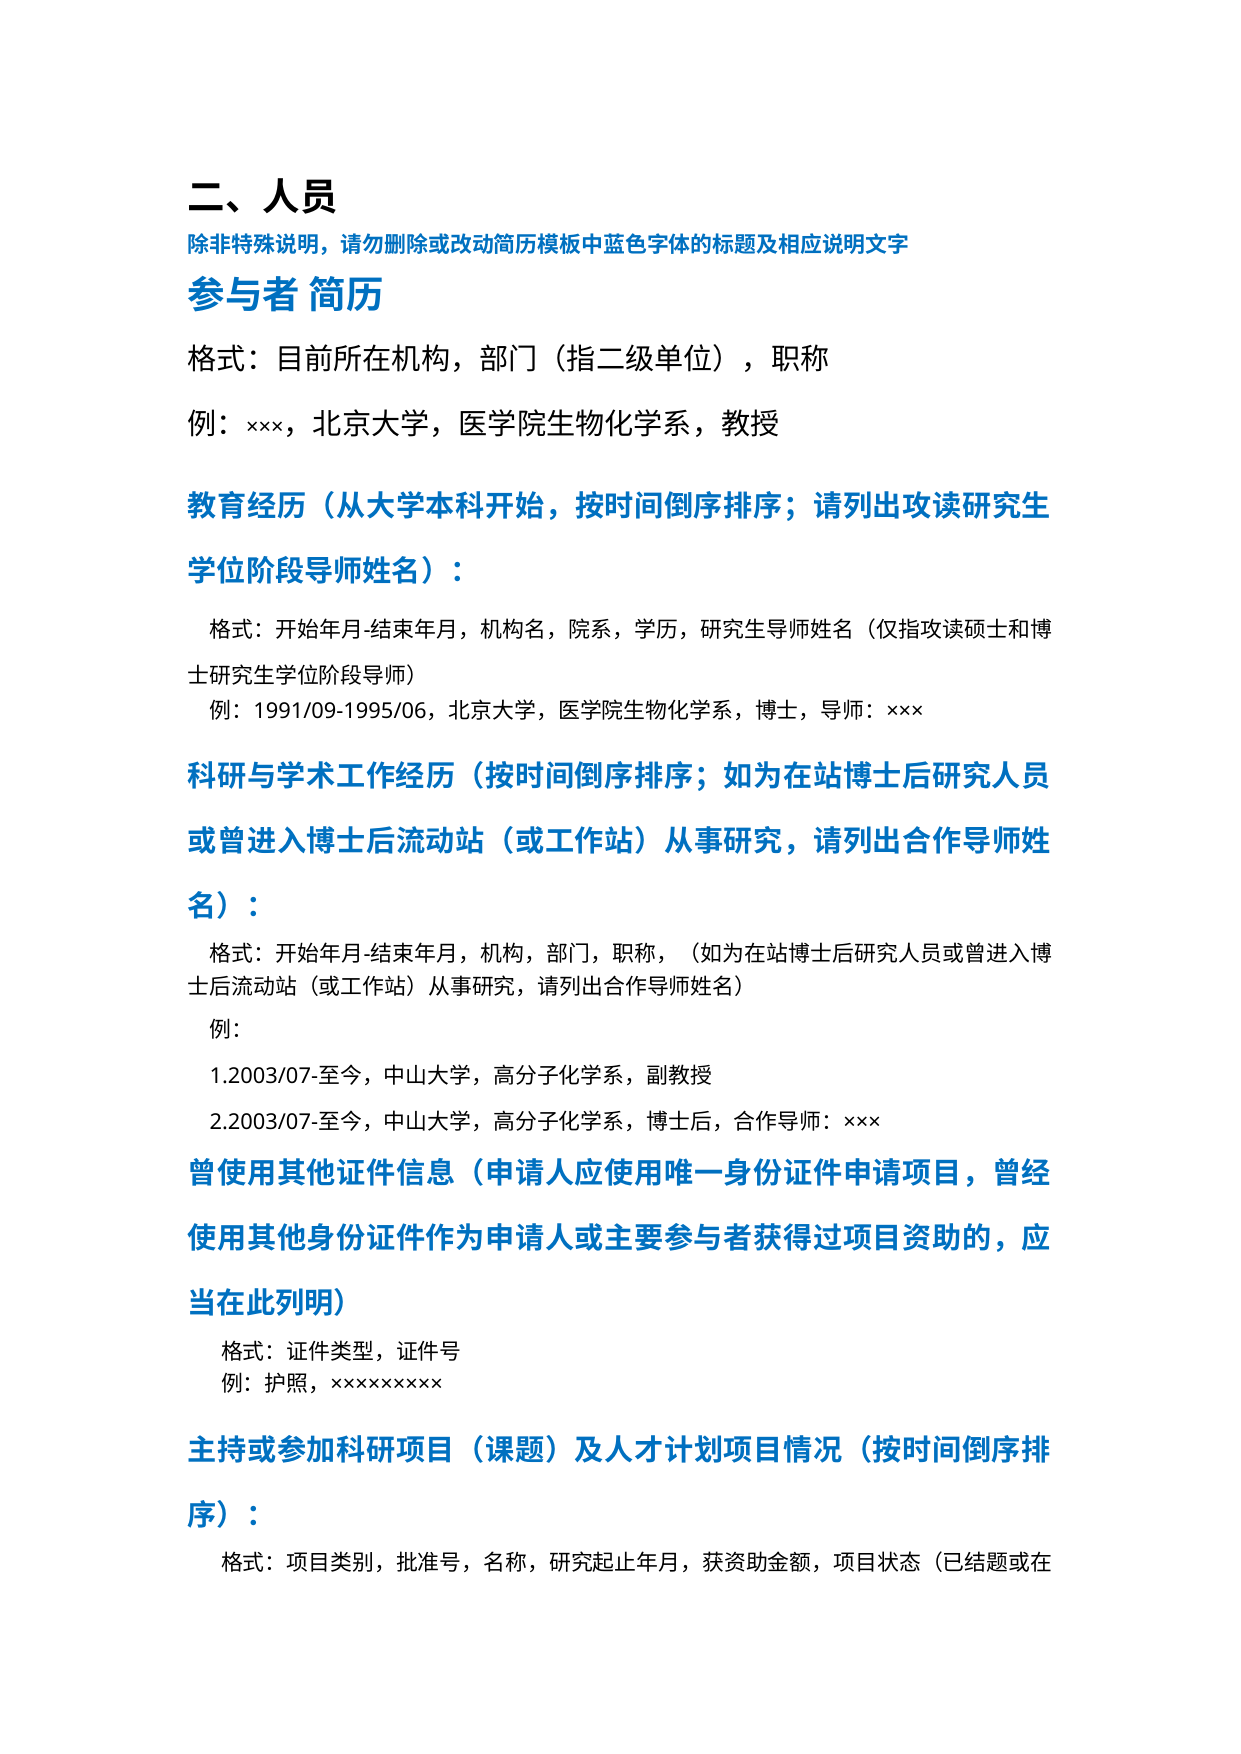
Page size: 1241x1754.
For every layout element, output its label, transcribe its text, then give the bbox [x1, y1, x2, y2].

text 科研与学术工作经历（按时间倒序排序；如为在站博士后研究人员或曾进入博士后流动站（或工作站）从事研究，请列出合作导师姓名）： [187, 741, 1053, 936]
text 曾使用其他证件信息（申请人应使用唯一身份证件申请项目，曾经使用其他身份证件作为申请人或主要参与者获得过项目资助的，应当在此列明） [187, 1139, 1053, 1334]
text 1.2003/07-至今，中山大学，高分子化学系，副教授 [187, 1047, 1053, 1093]
text 二、人员 [187, 162, 1053, 227]
text 教育经历（从大学本科开始，按时间倒序排序；请列出攻读研究生学位阶段导师姓名）： [187, 471, 1053, 601]
text 格式：开始年月-结束年月，机构，部门，职称，（如为在站博士后研究人员或曾进入博士后流动站（或工作站）从事研究，请列出合作导师姓名） [187, 936, 1053, 1001]
text 主持或参加科研项目（课题）及人才计划项目情况（按时间倒序排序）： [187, 1415, 1053, 1545]
text 例：×××，北京大学，医学院生物化学系，教授 [187, 389, 1053, 454]
text 除非特殊说明，请勿删除或改动简历模板中蓝色字体的标题及相应说明文字 [187, 227, 1053, 259]
text 格式：开始年月-结束年月，机构名，院系，学历，研究生导师姓名（仅指攻读硕士和博士研究生学位阶段导师） [187, 601, 1053, 692]
text 2.2003/07-至今，中山大学，高分子化学系，博士后，合作导师：××× [187, 1093, 1053, 1139]
text 格式：证件类型，证件号 [187, 1334, 1053, 1366]
text 例：1991/09-1995/06，北京大学，医学院生物化学系，博士，导师：××× [187, 692, 1053, 725]
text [187, 1545, 1053, 1577]
text 格式：目前所在机构，部门（指二级单位），职称 [187, 324, 1053, 389]
text 例：护照，××××××××× [187, 1366, 1053, 1399]
text 例： [187, 1001, 1053, 1047]
text 参与者 简历 [187, 259, 1053, 324]
